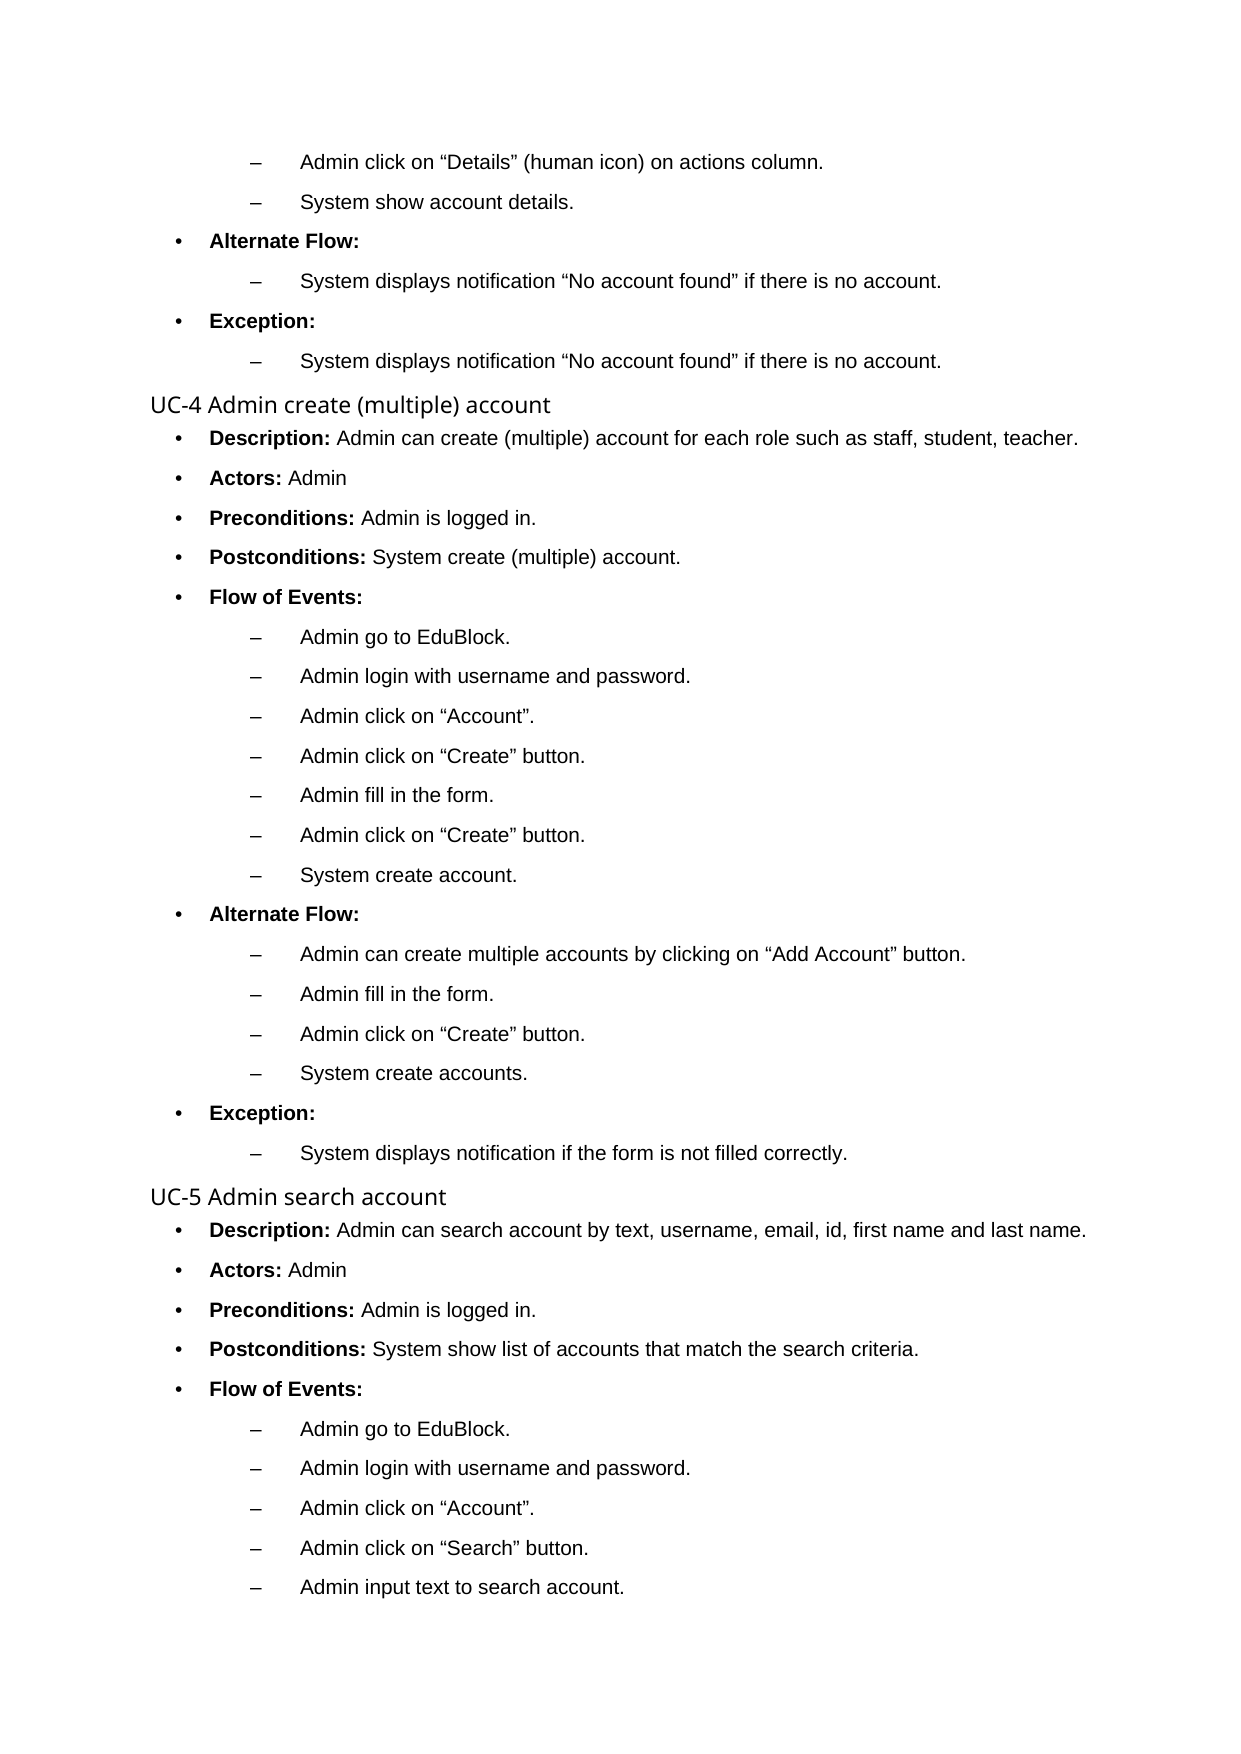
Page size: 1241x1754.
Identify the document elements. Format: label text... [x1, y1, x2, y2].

list Exception: [175, 1101, 1093, 1125]
list System displays notification “No account found” if there is no account. [250, 348, 1093, 372]
list Admin click on “Create” button. [250, 1021, 1093, 1045]
list System create account. [250, 863, 1093, 887]
list System displays notification if the form is not filled correctly. [250, 1140, 1093, 1164]
list Flow of Events: [175, 1377, 1093, 1401]
list Admin fill in the form. [250, 982, 1093, 1006]
list Admin login with username and password. [250, 664, 1093, 688]
list Admin input text to search account. [250, 1575, 1093, 1599]
list Actors: Admin [175, 466, 1093, 490]
list Admin click on “Account”. [250, 1496, 1093, 1520]
list System displays notification “No account found” if there is no account. [250, 269, 1093, 293]
list Admin click on “Create” button. [250, 743, 1093, 767]
list Admin click on “Search” button. [250, 1536, 1093, 1559]
list Admin can create multiple accounts by clicking on “Add Account” button. [250, 942, 1093, 966]
list Preconditions: Admin is logged in. [175, 505, 1093, 529]
list Description: Admin can create (multiple) account for each role such as staff, student, teacher. [175, 426, 1093, 450]
list Actors: Admin [175, 1258, 1093, 1282]
list Admin go to EduBlock. [250, 1416, 1093, 1440]
list Description: Admin can search account by text, username, email, id, first name and last name. [175, 1218, 1093, 1242]
list System create accounts. [250, 1061, 1093, 1085]
list Admin click on “Details” (human icon) on actions column. [250, 150, 1093, 174]
subtitle UC-4 Admin create (multiple) account [150, 388, 1093, 420]
list Admin go to EduBlock. [250, 624, 1093, 648]
list Admin click on “Account”. [250, 704, 1093, 728]
list Admin fill in the form. [250, 783, 1093, 807]
list Preconditions: Admin is logged in. [175, 1297, 1093, 1321]
list Postconditions: System create (multiple) account. [175, 545, 1093, 569]
list Postconditions: System show list of accounts that match the search criteria. [175, 1337, 1093, 1361]
list Exception: [175, 309, 1093, 333]
subtitle UC-5 Admin search account [150, 1181, 1093, 1212]
list System show account details. [250, 190, 1093, 214]
list Alternate Flow: [175, 229, 1093, 253]
list Admin login with username and password. [250, 1456, 1093, 1480]
list Admin click on “Create” button. [250, 823, 1093, 847]
list Alternate Flow: [175, 902, 1093, 926]
list Flow of Events: [175, 585, 1093, 609]
